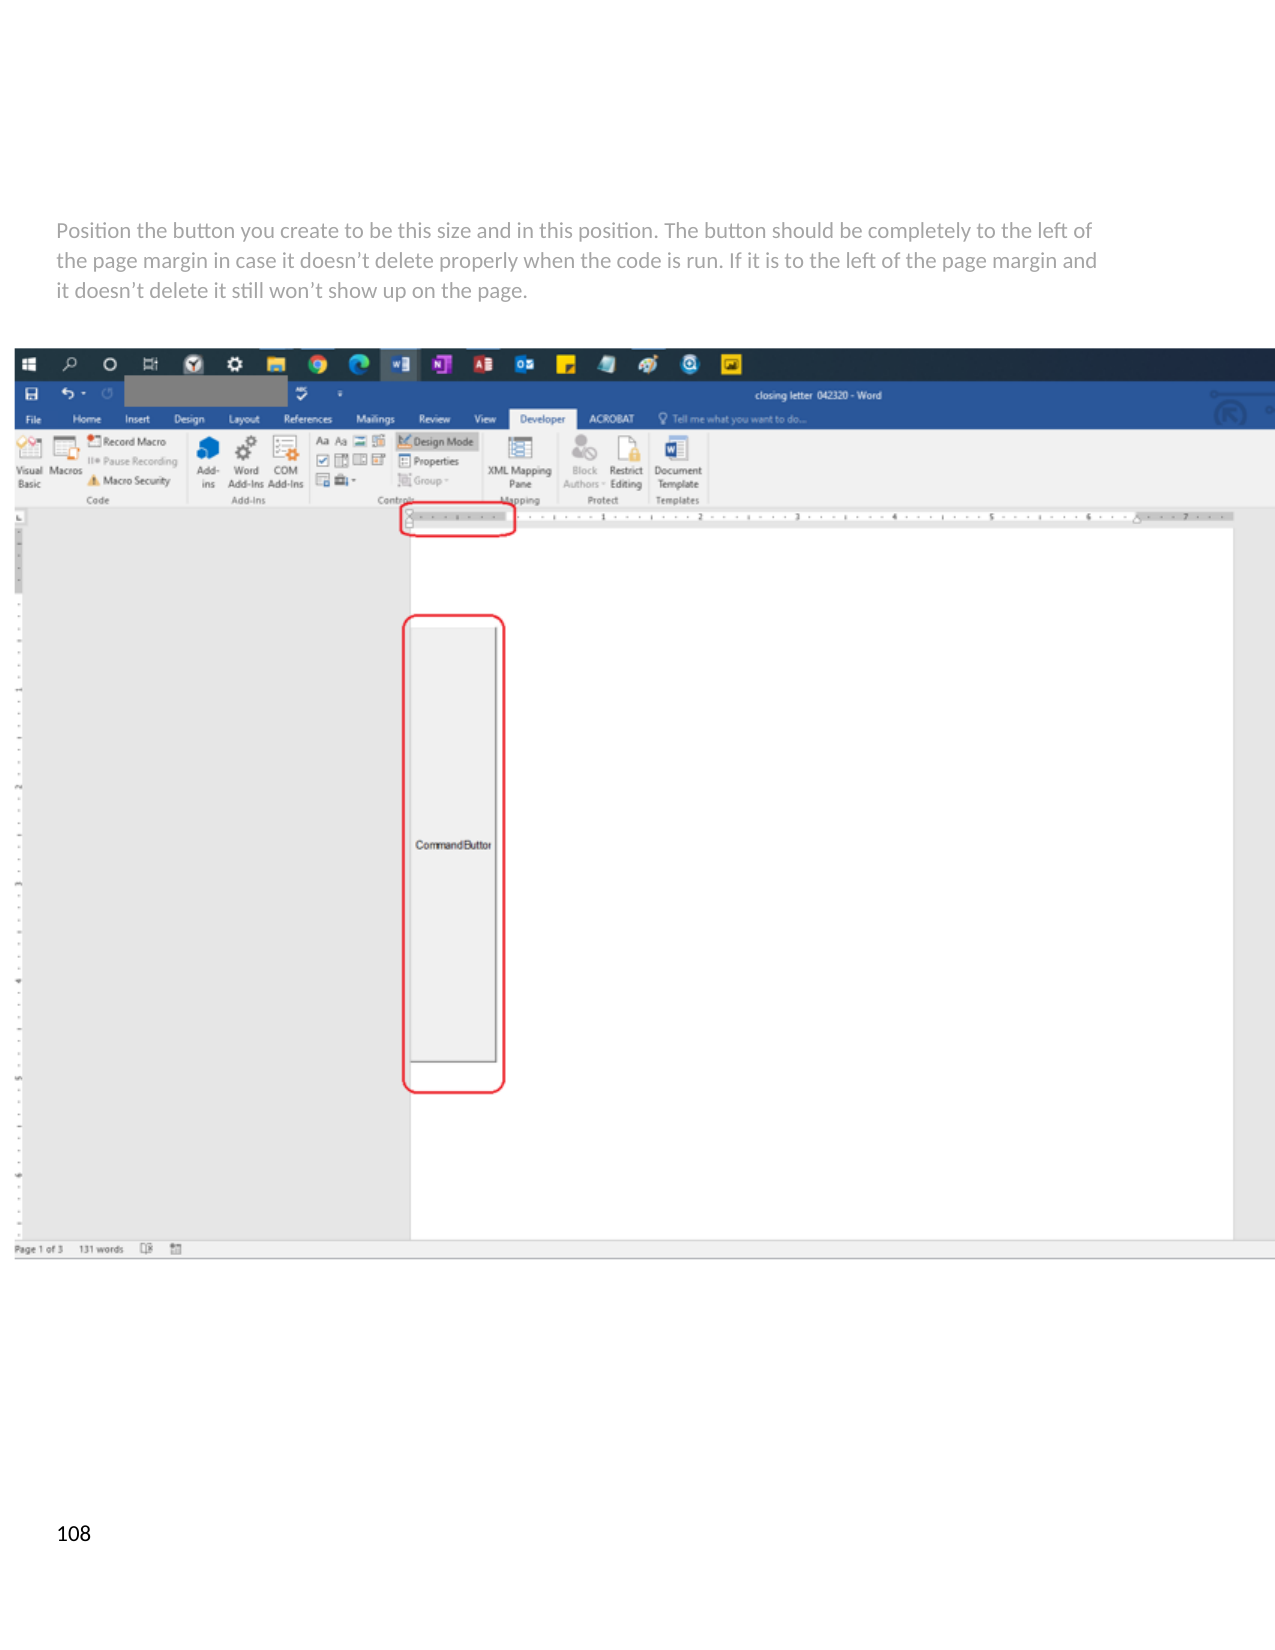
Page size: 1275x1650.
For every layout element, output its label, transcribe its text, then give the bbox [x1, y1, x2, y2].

text Position the button you create to be this size and in this position. The button should be completely to the left of the page margin in case it doesn’t delete properly when the code is run. If it is to the left of the page margin and it doesn’t delete it still won’t show up on the page. [56, 216, 1106, 304]
picture [0, 323, 1275, 1282]
